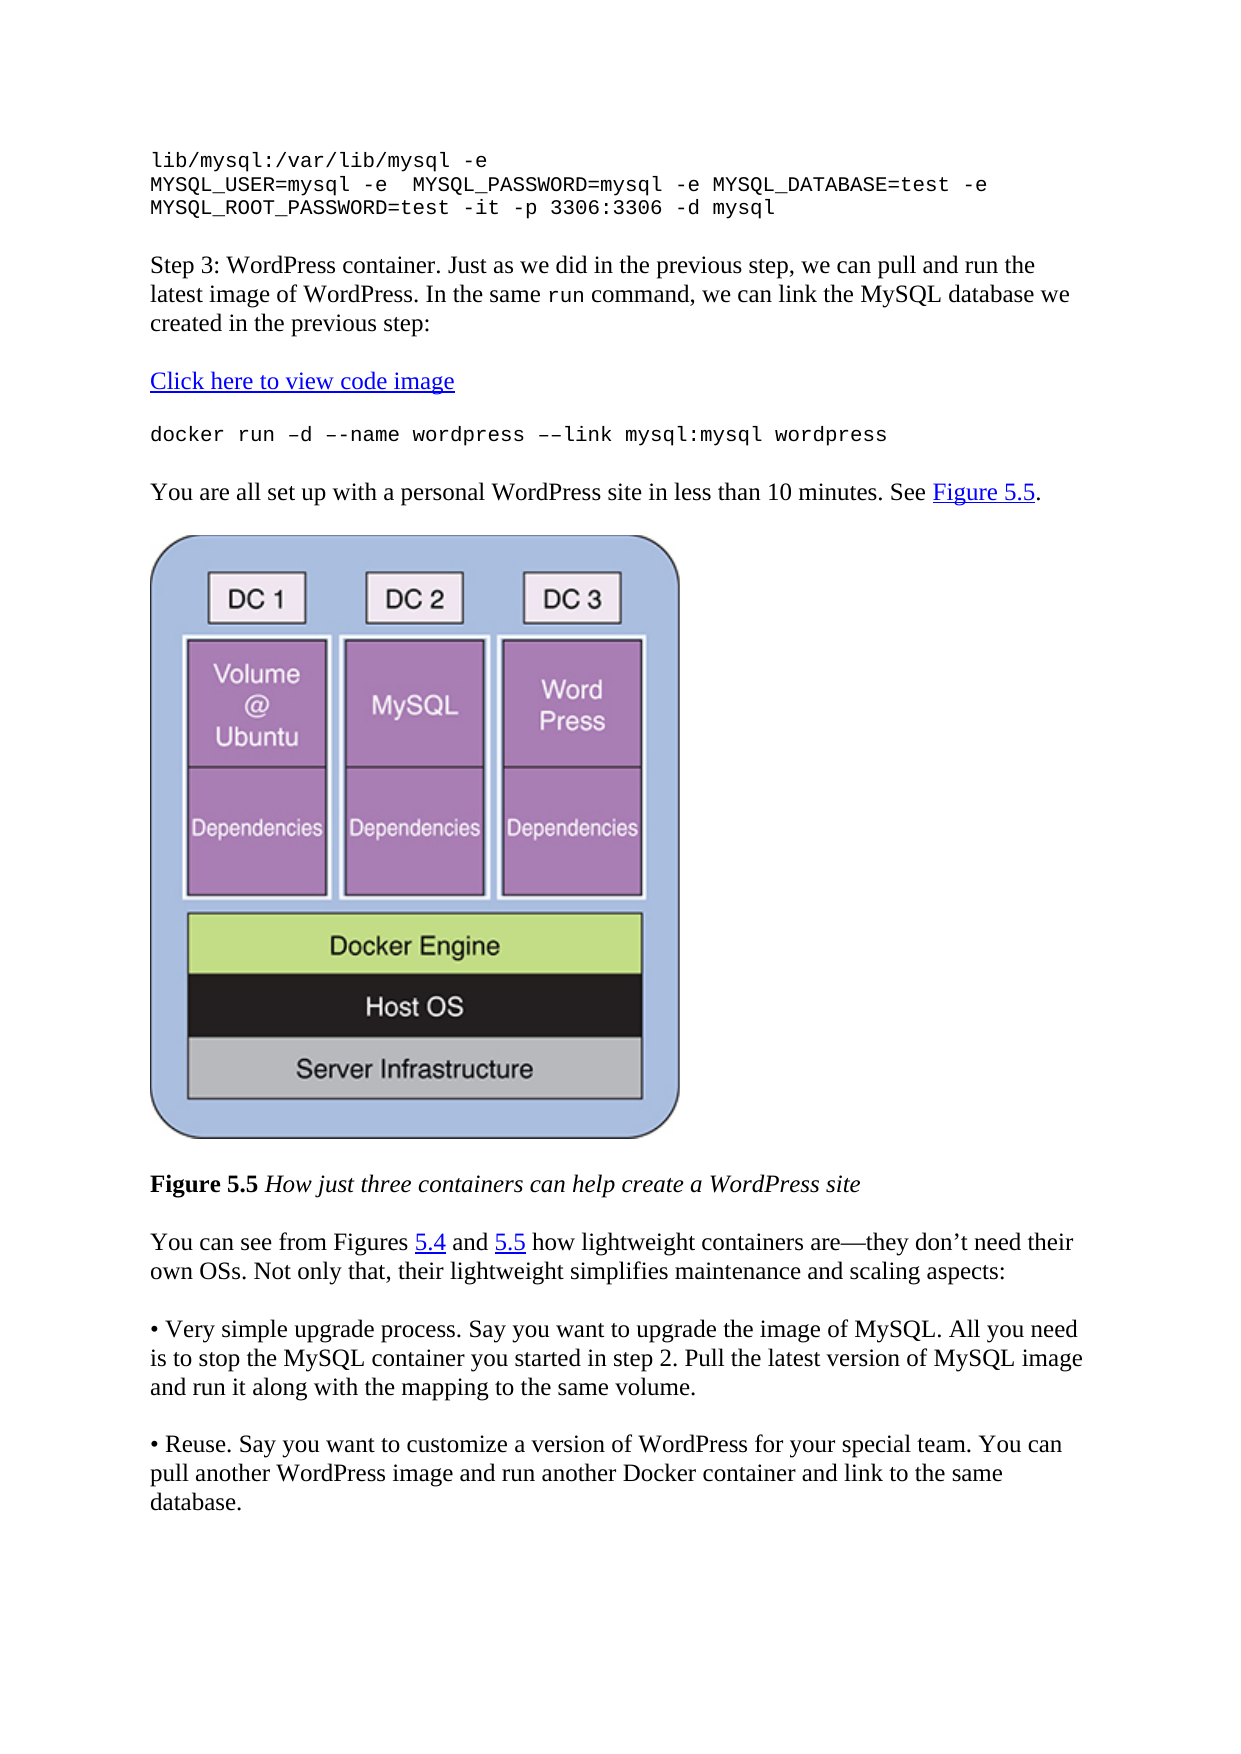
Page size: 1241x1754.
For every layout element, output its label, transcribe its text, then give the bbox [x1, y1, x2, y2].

text MYSQL_ROOT_PASSWORD=test -it -p 3306:3306 -d mysql [150, 197, 1090, 221]
text • Reuse. Say you want to customize a version of WordPress for your special team. You can pull another WordPress image and run another Docker container and link to the same database. [150, 1429, 1090, 1516]
text MYSQL_USER=mysql -e MYSQL_PASSWORD=mysql -e MYSQL_DATABASE=test -e [150, 174, 1090, 197]
text lib/mysql:/var/lib/mysql -e [150, 150, 1090, 174]
text You can see from Figures 5.4 and 5.5 how lightweight containers are—they don’t need their own OSs. Not only that, their lightweight simplifies maintenance and scaling aspects: [150, 1227, 1090, 1285]
text Click here to view code image [150, 366, 1090, 395]
text • Very simple upgrade process. Say you want to upgrade the image of MySQL. All you need is to stop the MySQL container you started in step 2. Pull the latest version of MySQL image and run it along with the mapping to the same volume. [150, 1314, 1090, 1400]
text You are all set up with a personal WordPress site in less than 10 minutes. See Figure 5.5. [150, 477, 1090, 506]
text Figure 5.5 How just three containers can help create a WordPress site [150, 1169, 1090, 1198]
text Step 3: WordPress container. Just as we did in the previous step, we can pull and run the latest image of WordPress. In the same run command, we can link the MySQL database we created in the previous step: [150, 250, 1090, 337]
picture [150, 535, 680, 1139]
text docker run –d –-name wordpress ––link mysql:mysql wordpress [150, 424, 1090, 448]
